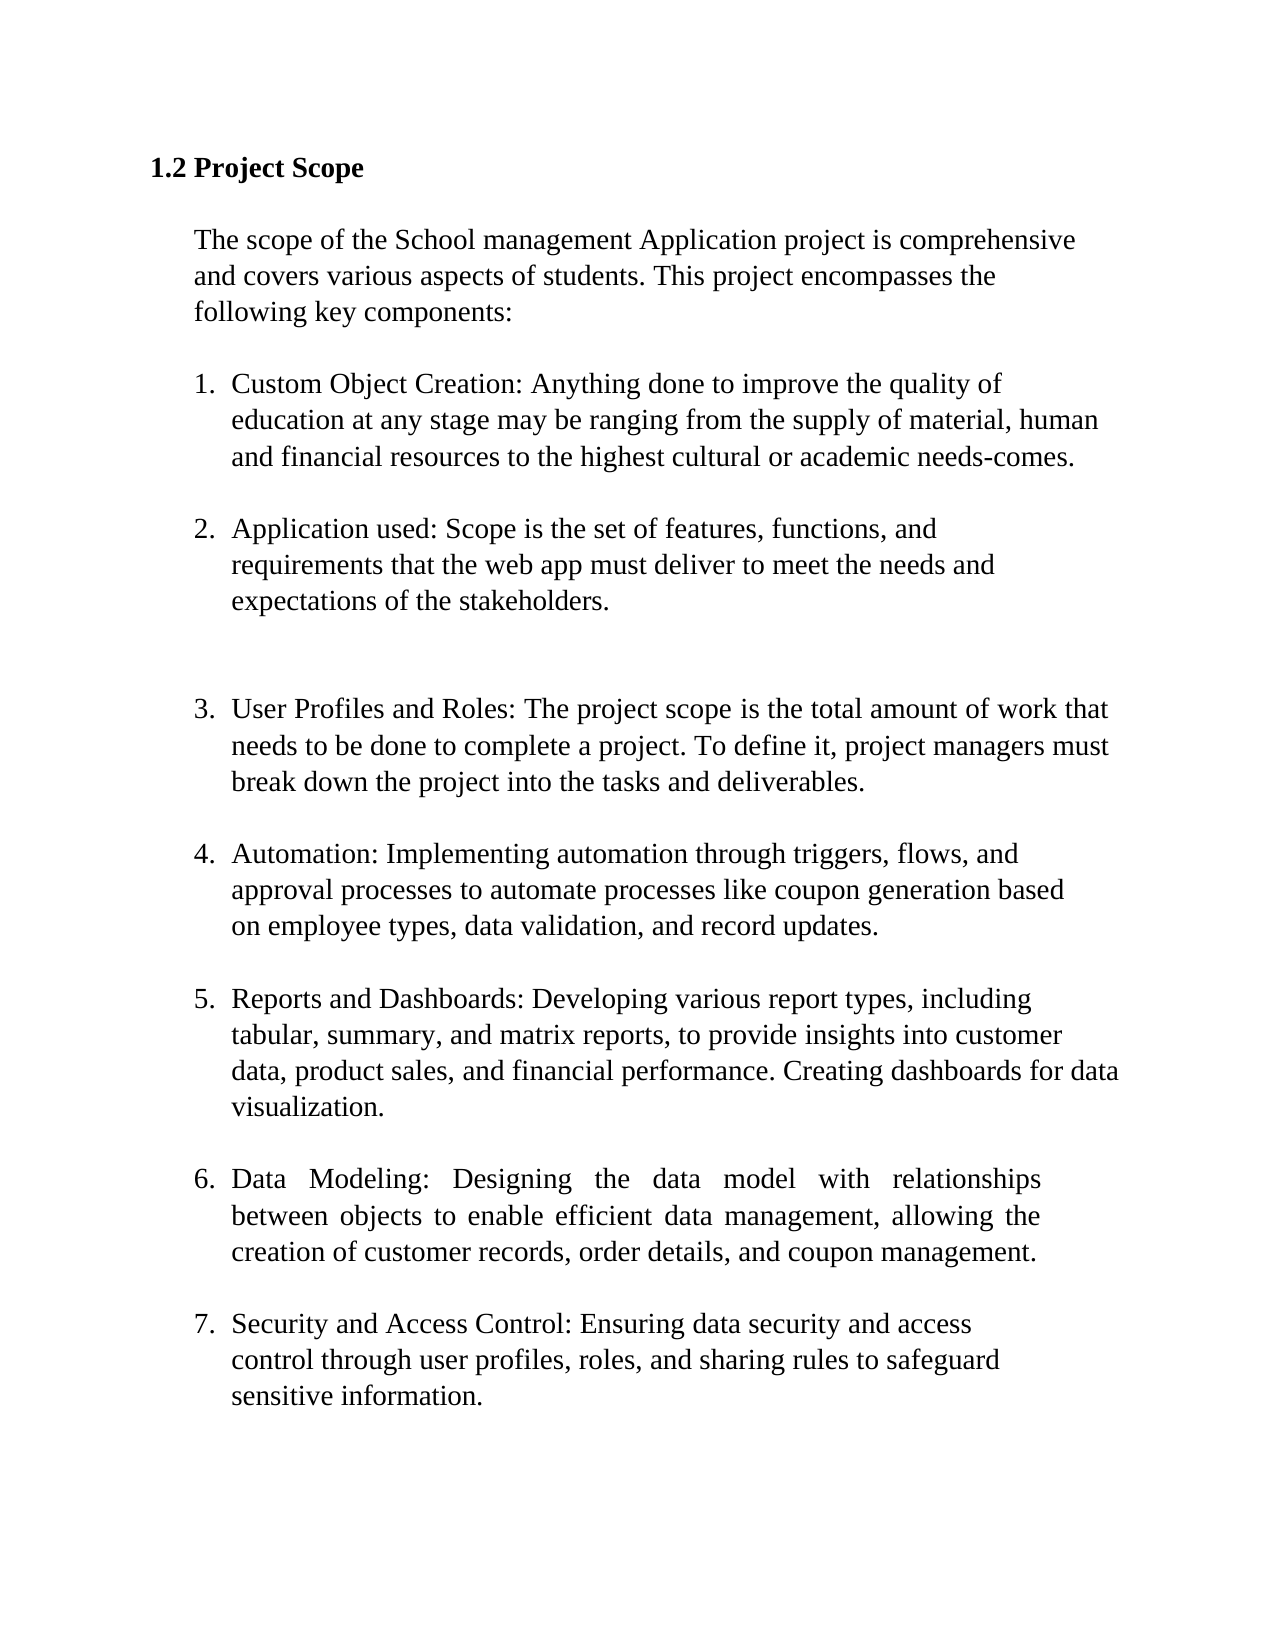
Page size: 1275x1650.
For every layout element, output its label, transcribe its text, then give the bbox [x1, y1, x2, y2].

list User Profiles and Roles: The project scope is the total amount of work that needs to be done to complete a project. To define it, project managers must break down the project into the tasks and deliverables. [194, 692, 1109, 797]
list Security and Access Control: Ensuring data security and access control through user profiles, roles, and sharing rules to safeguard sensitive information. [194, 1306, 1061, 1412]
list Application used: Scope is the set of features, functions, and requirements that the web app must deliver to meet the needs and expectations of the stakeholders. [194, 511, 1095, 617]
text The scope of the School management Application project is comprehensive and covers various aspects of students. This project encompasses the following key components: [194, 222, 1116, 328]
list Project Scope [150, 150, 1235, 183]
list Data Modeling: Designing the data model with relationships between objects to enable efficient data management, allowing the creation of customer records, order details, and coupon management. [194, 1161, 1041, 1267]
list Custom Object Creation: Anything done to improve the quality of education at any stage may be ranging from the supply of material, human and financial resources to the highest cultural or academic needs-comes. [194, 366, 1122, 472]
list Reports and Dashboards: Developing various report types, including tabular, summary, and matrix reports, to provide insights into customer data, product sales, and financial performance. Creating dashboards for data visualization. [194, 981, 1119, 1123]
list Automation: Implementing automation through triggers, flows, and approval processes to automate processes like coupon generation based on employee types, data validation, and record updates. [194, 836, 1100, 942]
